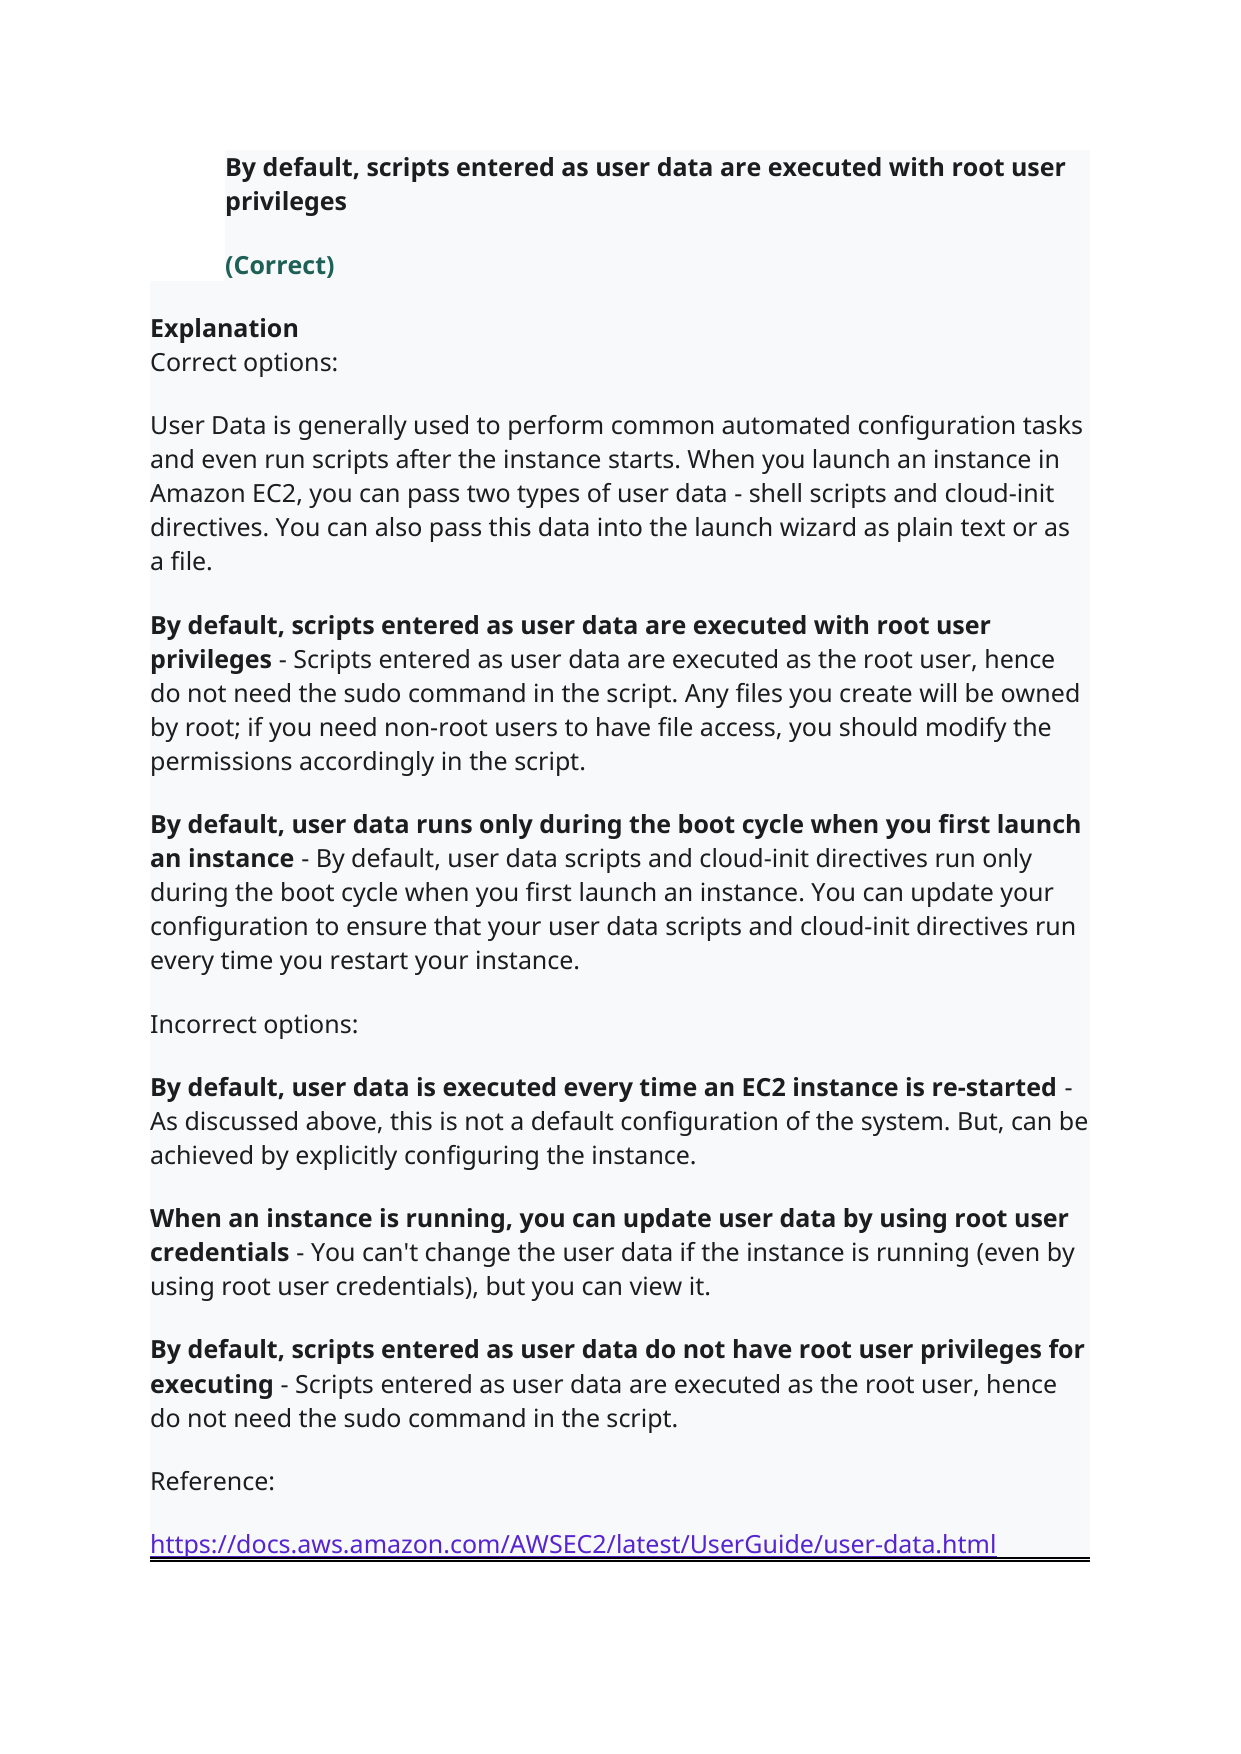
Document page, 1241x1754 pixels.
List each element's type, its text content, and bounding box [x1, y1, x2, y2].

text https://docs.aws.amazon.com/AWSEC2/latest/UserGuide/user-data.html [150, 1527, 1090, 1557]
text By default, scripts entered as user data are executed with root user privileges - Scripts entered as user data are executed as the root user, hence do not need the sudo command in the script. Any files you create will be owned by root; if you need non-root users to have file access, you should modify the permissions accordingly in the script. [150, 607, 1090, 778]
text By default, user data runs only during the boot cycle when you first launch an instance - By default, user data scripts and cloud-init directives run only during the boot cycle when you first launch an instance. You can update your configuration to ensure that your user data scripts and cloud-init directives run every time you restart your instance. [150, 807, 1090, 977]
text User Data is generally used to perform common automated configuration tasks and even run scripts after the instance starts. When you launch an instance in Amazon EC2, you can pass two types of user data - shell scripts and cloud-init directives. You can also pass this data into the launch wizard as plain text or as a file. [150, 408, 1090, 578]
text By default, scripts entered as user data are executed with root user privileges [225, 150, 1090, 218]
text When an instance is running, you can update user data by using root user credentials - You can't change the user data if the instance is running (even by using root user credentials), but you can view it. [150, 1201, 1090, 1303]
text Correct options: [150, 344, 1090, 379]
text Incorrect options: [150, 1006, 1090, 1040]
text By default, scripts entered as user data do not have root user privileges for executing - Scripts entered as user data are executed as the root user, hence do not need the sudo command in the script. [150, 1332, 1090, 1434]
text Reference: [150, 1463, 1090, 1498]
text Explanation [150, 311, 1090, 344]
text By default, user data is executed every time an EC2 instance is re-started - As discussed above, this is not a default configuration of the system. But, can be achieved by explicitly configuring the instance. [150, 1069, 1090, 1172]
text (Correct) [225, 247, 1090, 281]
